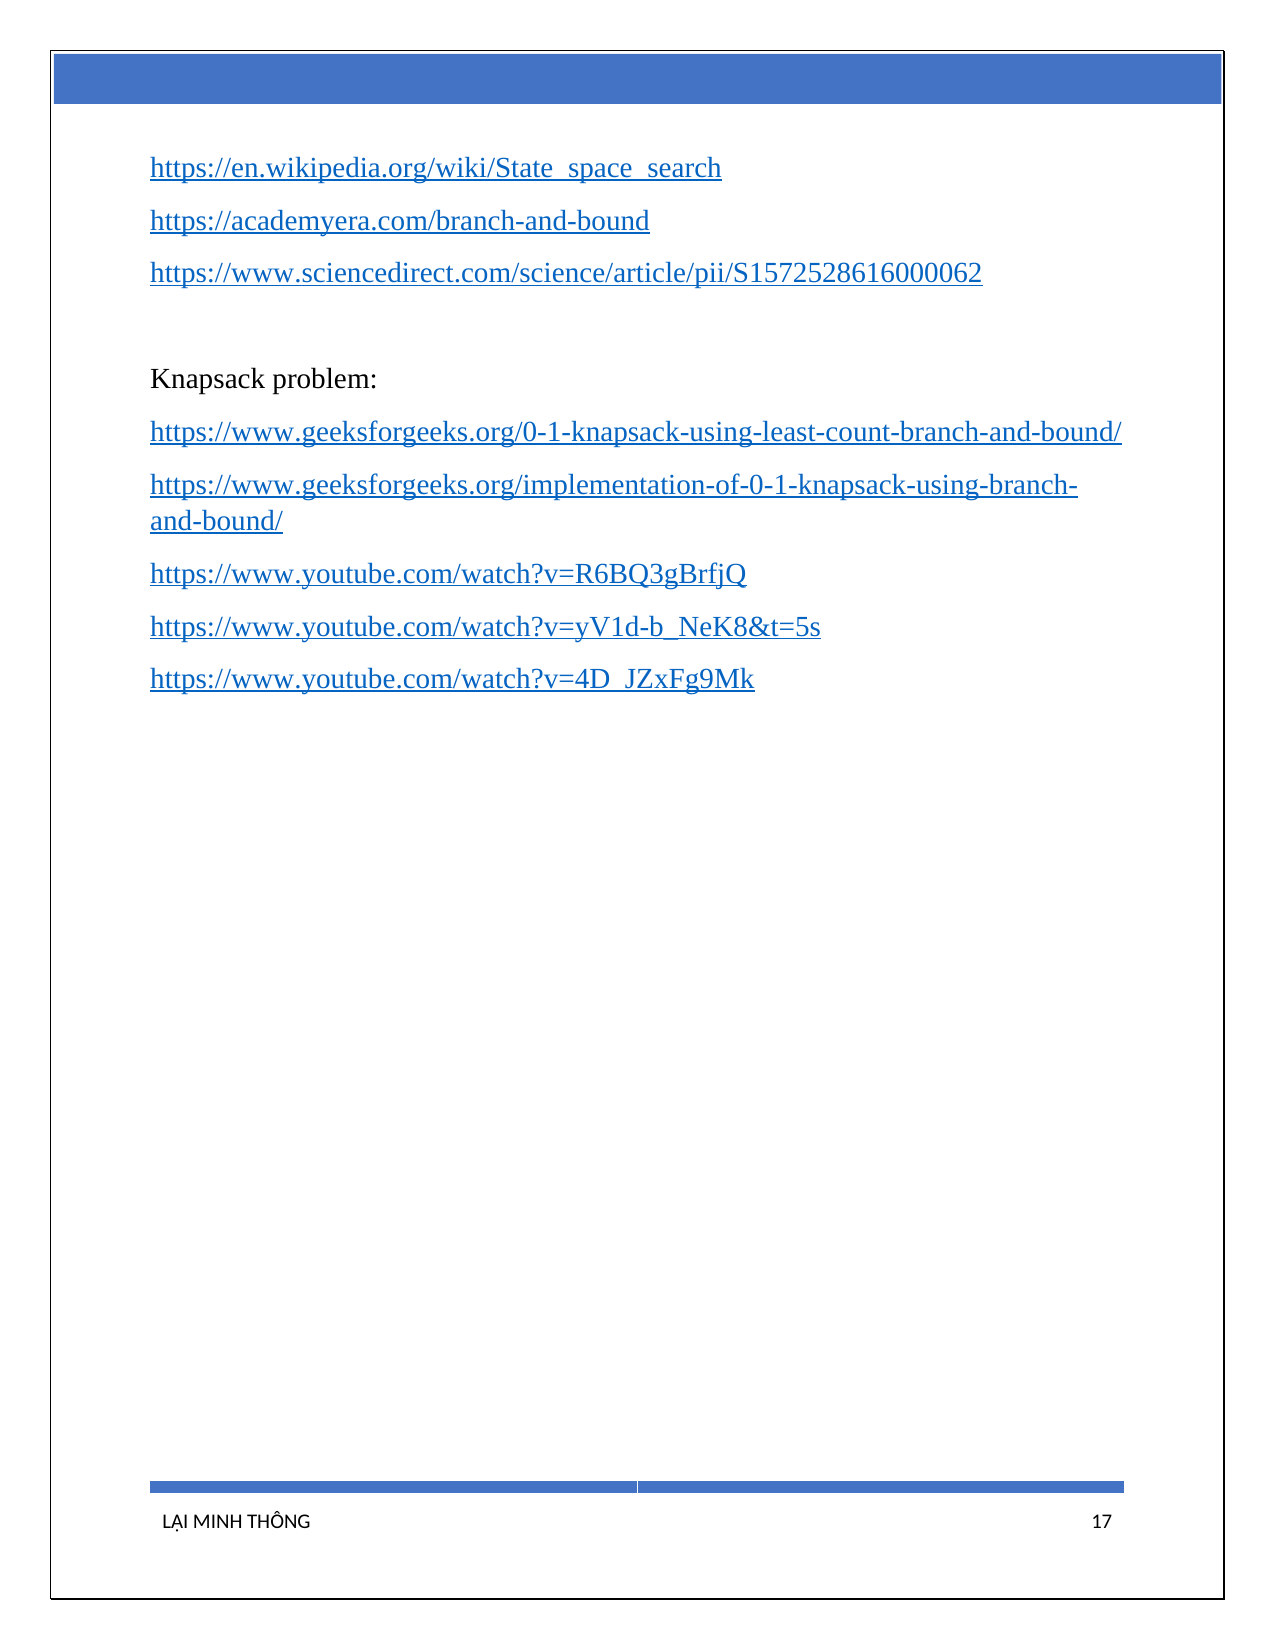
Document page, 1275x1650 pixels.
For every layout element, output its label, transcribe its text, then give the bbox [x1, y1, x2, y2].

text https://www.geeksforgeeks.org/implementation-of-0-1-knapsack-using-branch-and-bound/ [150, 467, 1124, 537]
text Knapsack problem: [150, 361, 1124, 395]
text https://en.wikipedia.org/wiki/State_space_search [150, 150, 1124, 183]
text https://www.youtube.com/watch?v=yV1d-b_NeK8&t=5s [150, 609, 1124, 642]
text https://academyera.com/branch-and-bound [150, 203, 1124, 236]
text https://www.youtube.com/watch?v=4D_JZxFg9Mk [150, 661, 1124, 695]
text https://www.geeksforgeeks.org/0-1-knapsack-using-least-count-branch-and-bound/ [150, 414, 1124, 448]
text https://www.youtube.com/watch?v=R6BQ3gBrfjQ [150, 556, 1124, 589]
text https://www.sciencedirect.com/science/article/pii/S1572528616000062 [150, 256, 1124, 289]
